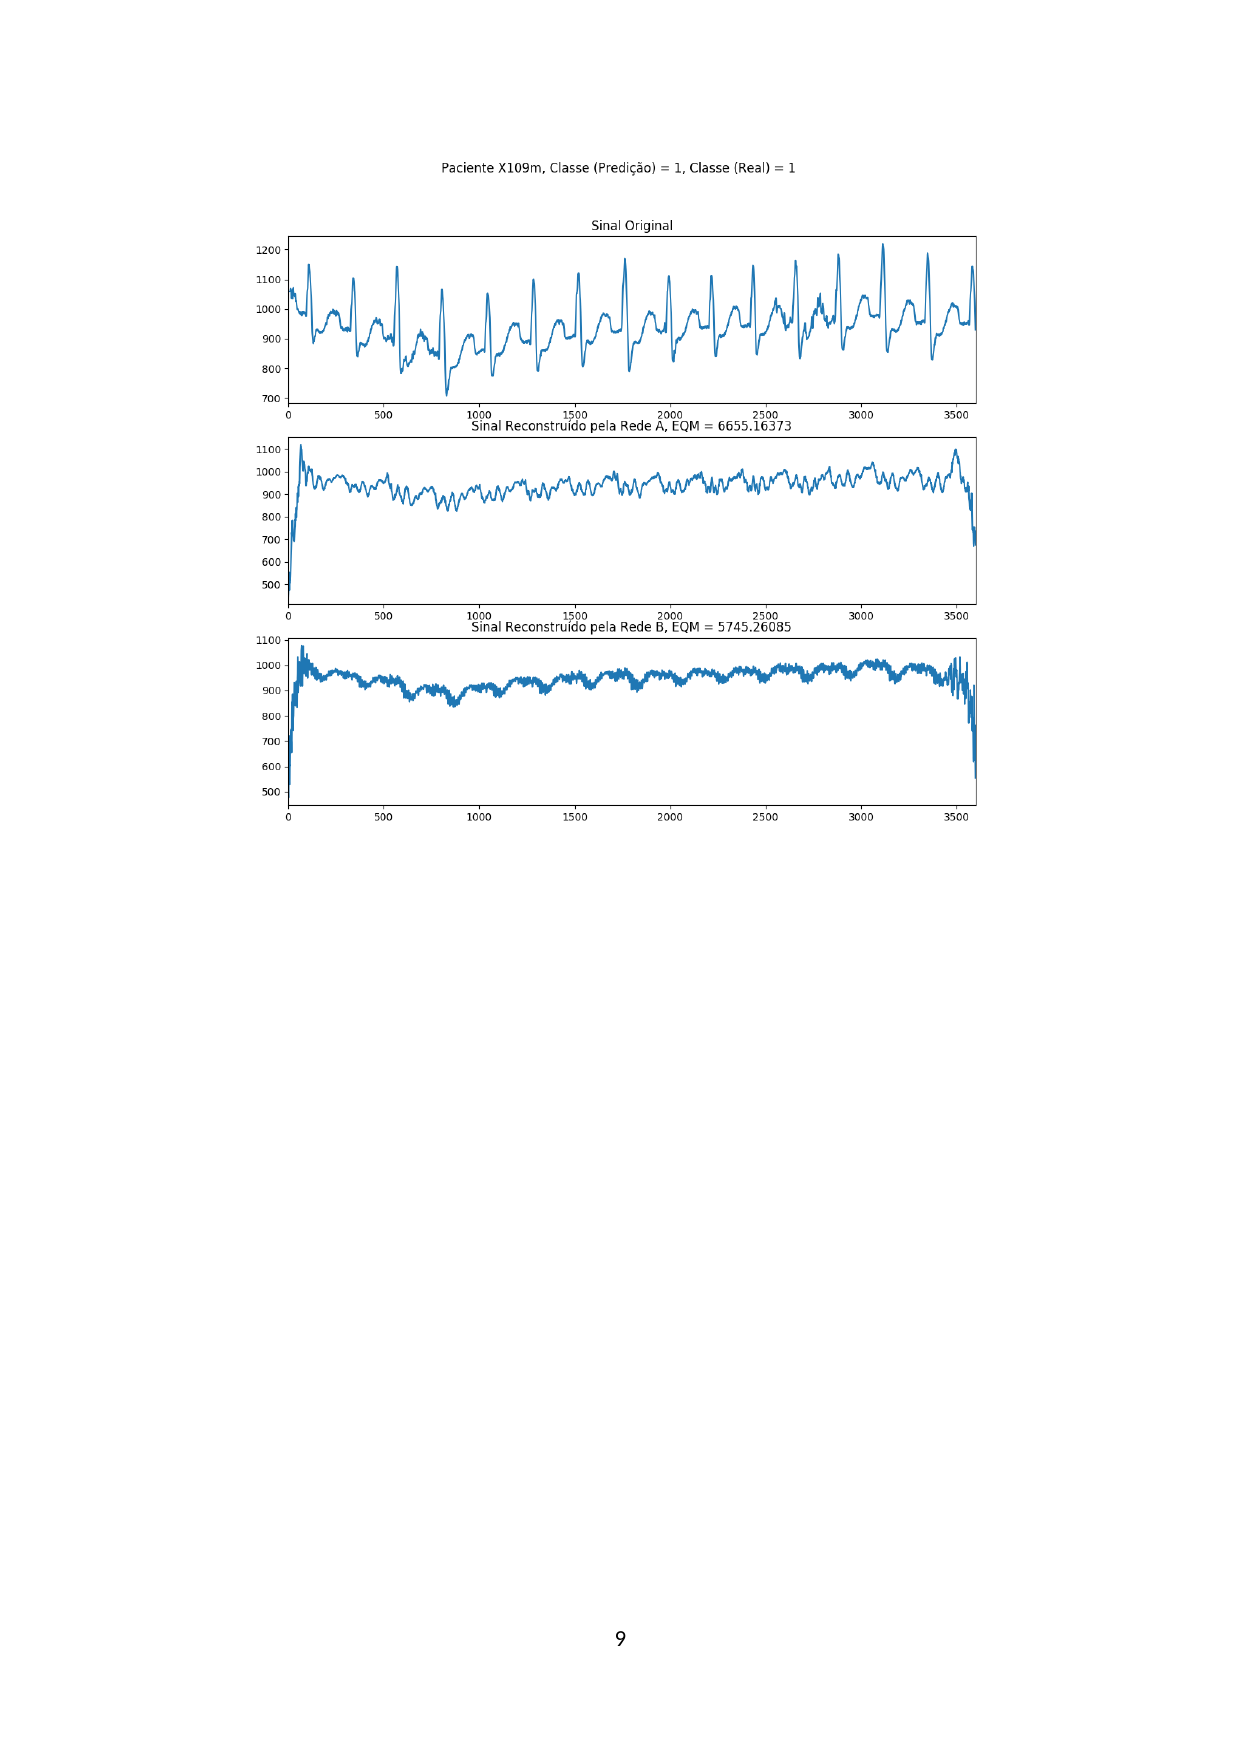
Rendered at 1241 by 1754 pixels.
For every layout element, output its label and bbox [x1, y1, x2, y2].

picture [177, 147, 1063, 886]
